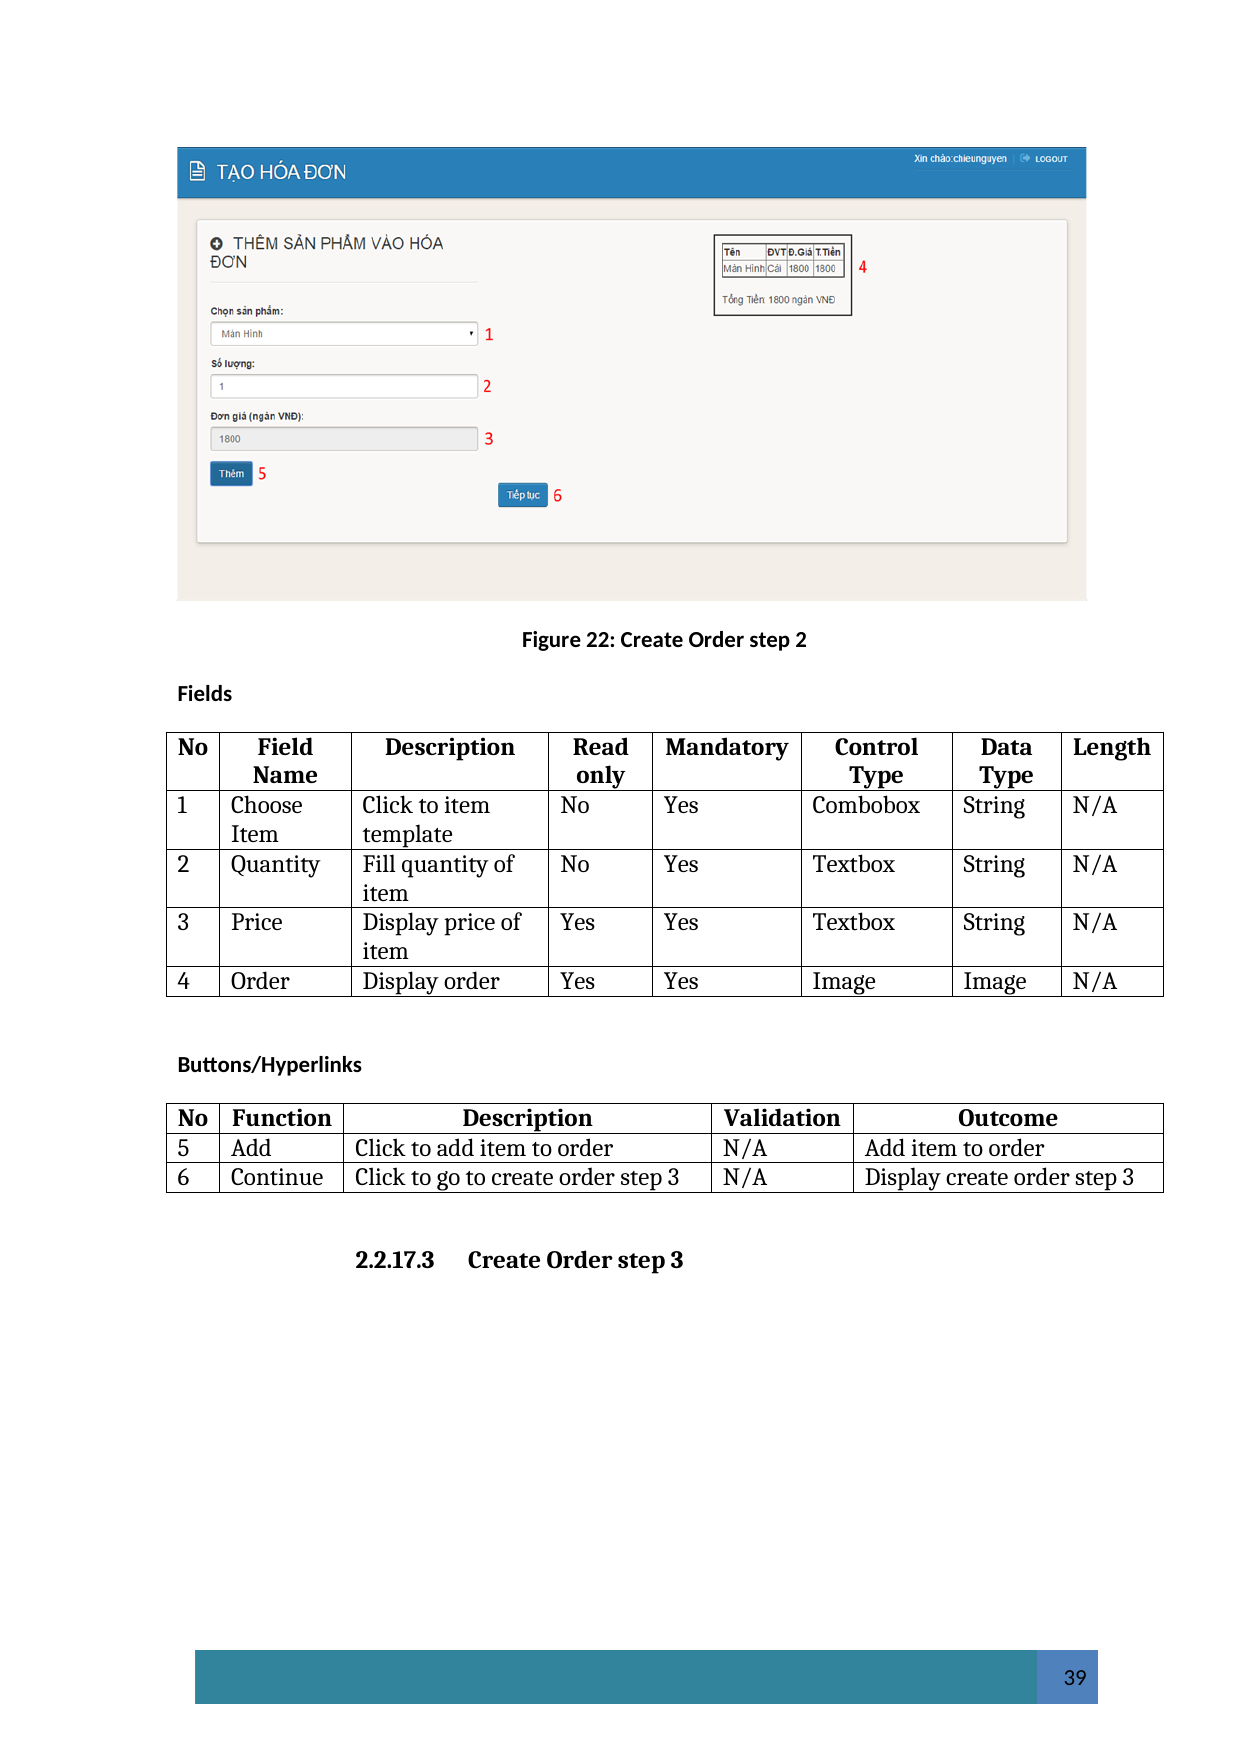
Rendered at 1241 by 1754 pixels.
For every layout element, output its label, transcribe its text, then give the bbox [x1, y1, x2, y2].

table_header Length [1062, 733, 1163, 790]
table_cell 1 [167, 791, 219, 849]
table_header Read only [549, 733, 652, 790]
table_cell Yes [549, 908, 652, 966]
table_cell Fill quantity of item [352, 850, 548, 907]
table_cell 4 [167, 967, 219, 996]
table_cell Continue [220, 1163, 343, 1192]
table_cell Add item to order [854, 1134, 1163, 1162]
table_cell Click to go to create order step 3 [344, 1163, 711, 1192]
text Buttons/Hyperlinks [177, 1050, 1151, 1078]
table_cell 6 [167, 1163, 219, 1192]
table_header Function [220, 1104, 343, 1132]
table_header No [167, 1104, 219, 1132]
table_cell Image [953, 967, 1061, 996]
table_cell Click to item template [352, 791, 548, 849]
table_cell Textbox [802, 908, 952, 966]
table_cell Yes [653, 791, 801, 849]
table_cell 3 [167, 908, 219, 966]
table_cell No [549, 791, 652, 849]
table_header Validation [712, 1104, 853, 1132]
table_cell Display create order step 3 [854, 1163, 1163, 1192]
table_cell String [953, 791, 1061, 849]
table_cell Add [220, 1134, 343, 1162]
subtitle Create Order step 3 [355, 1246, 1151, 1275]
table_cell 2 [167, 850, 219, 907]
table_cell Combobox [802, 791, 952, 849]
table_cell Display price of item [352, 908, 548, 966]
table_cell Image [802, 967, 952, 996]
table_cell No [549, 850, 652, 907]
table_cell Textbox [802, 850, 952, 907]
table_header Mandatory [653, 733, 801, 790]
table_cell String [953, 908, 1061, 966]
table_cell Yes [653, 967, 801, 996]
table_cell Yes [653, 850, 801, 907]
text Fields [177, 679, 1151, 707]
table_header Description [352, 733, 548, 790]
table_header No [167, 733, 219, 790]
table_header Field Name [220, 733, 351, 790]
table_cell 5 [167, 1134, 219, 1162]
table_header Description [344, 1104, 711, 1132]
table_cell Price [220, 908, 351, 966]
table_cell Yes [653, 908, 801, 966]
table_cell N/A [712, 1163, 853, 1192]
table_cell N/A [1062, 967, 1163, 996]
table_cell N/A [1062, 791, 1163, 849]
text Figure 22: Create Order step 2 [177, 626, 1151, 654]
table_cell String [953, 850, 1061, 907]
table_cell Yes [549, 967, 652, 996]
table_header Control Type [802, 733, 952, 790]
table_cell N/A [712, 1134, 853, 1162]
table_cell Order [220, 967, 351, 996]
table_cell Quantity [220, 850, 351, 907]
table_cell Click to add item to order [344, 1134, 711, 1162]
table_cell Display order [352, 967, 548, 996]
table_cell N/A [1062, 850, 1163, 907]
table_cell N/A [1062, 908, 1163, 966]
picture [177, 147, 1087, 601]
table_header Outcome [854, 1104, 1163, 1132]
table_header Data Type [953, 733, 1061, 790]
table_cell Choose Item [220, 791, 351, 849]
